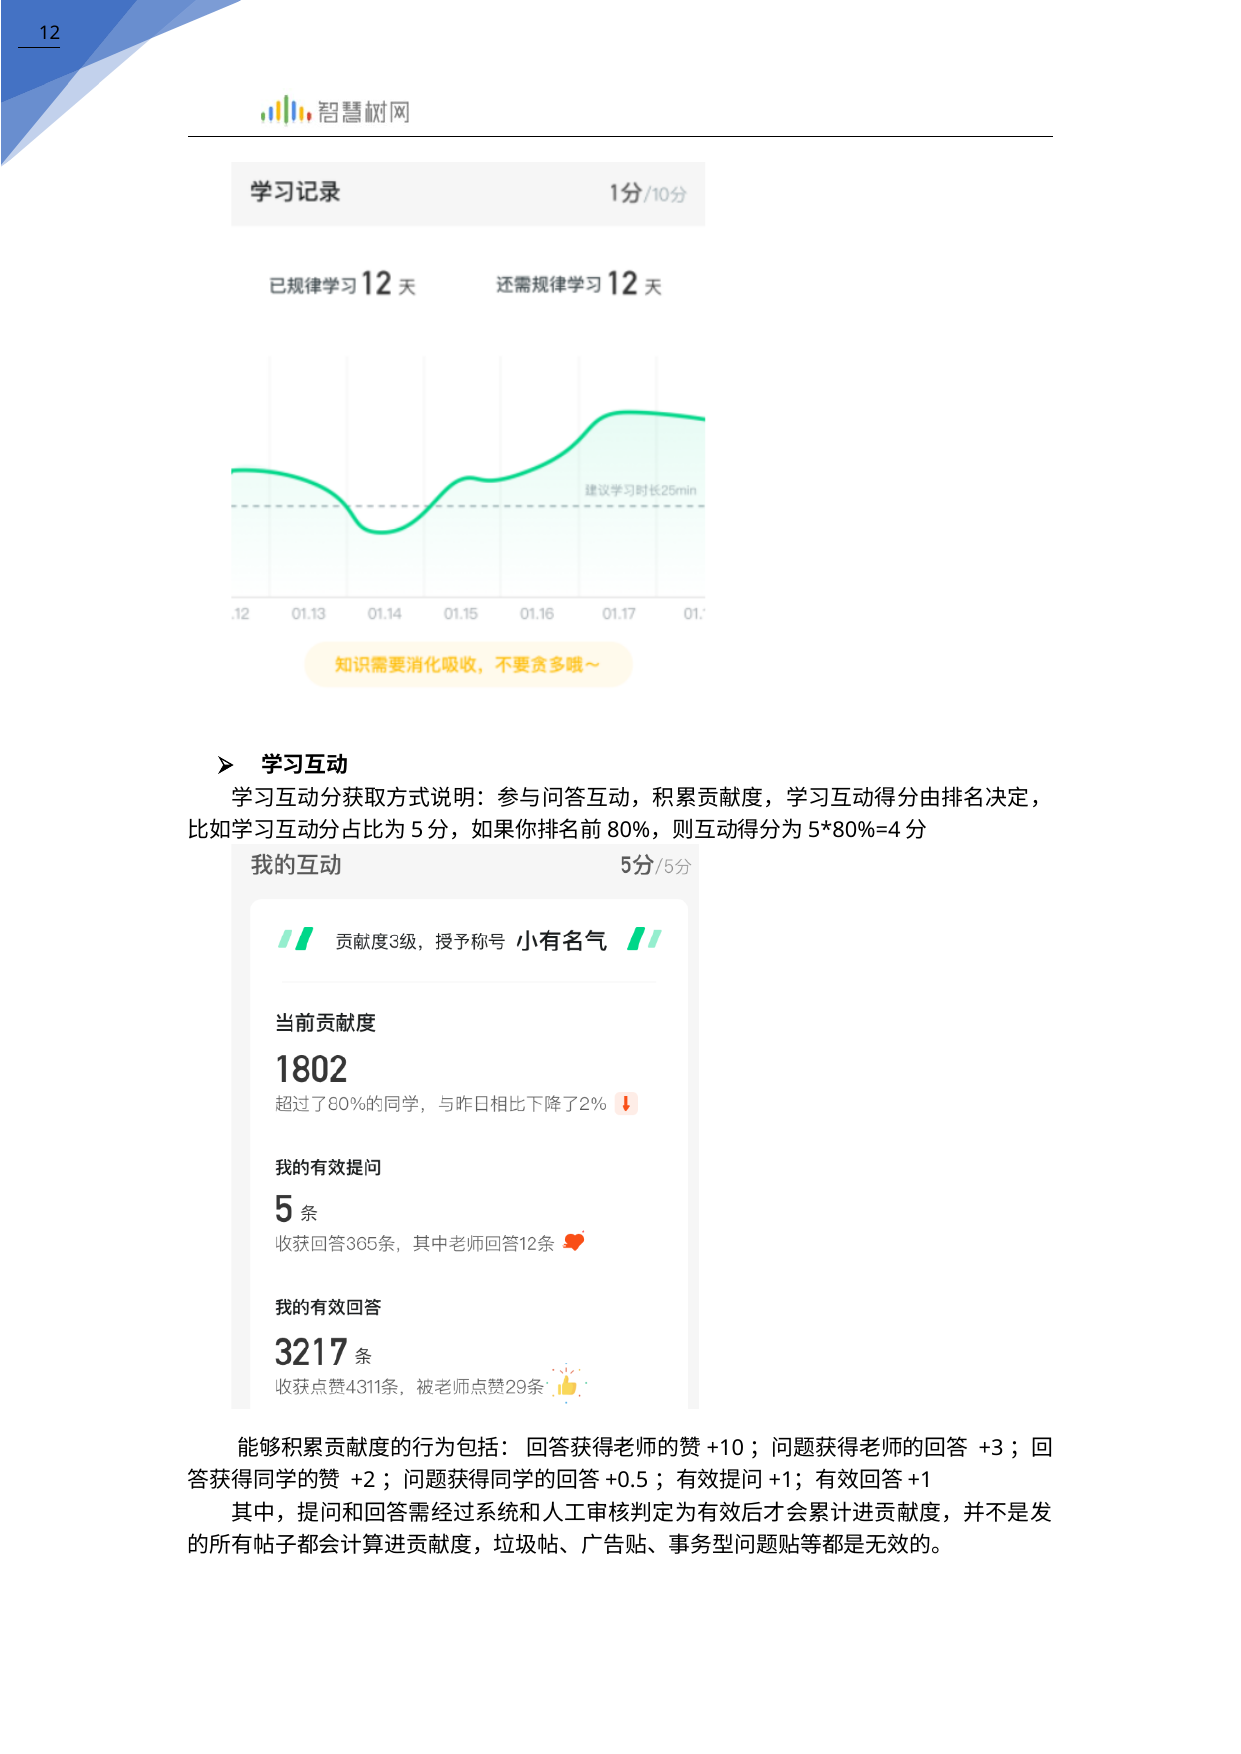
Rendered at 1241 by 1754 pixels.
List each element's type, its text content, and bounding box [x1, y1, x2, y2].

picture [250, 88, 417, 134]
list 学习互动 [217, 747, 1053, 779]
picture [1, 0, 706, 707]
picture [231, 844, 699, 1409]
text 其中，提问和回答需经过系统和人工审核判定为有效后才会累计进贡献度，并不是发的所有帖子都会计算进贡献度，垃圾帖、广告贴、事务型问题贴等都是无效的。 [187, 1494, 1053, 1559]
text 学习互动分获取方式说明：参与问答互动，积累贡献度，学习互动得分由排名决定，比如学习互动分占比为5分，如果你排名前80%，则互动得分为5*80%=4分 [187, 779, 1053, 844]
text 能够积累贡献度的行为包括： 回答获得老师的赞 +10 ；问题获得老师的回答 +3 ；回答获得同学的赞 +2 ；问题获得同学的回答 +0.5 ；有效提问 +1；有效回答 +1 [187, 1429, 1053, 1494]
